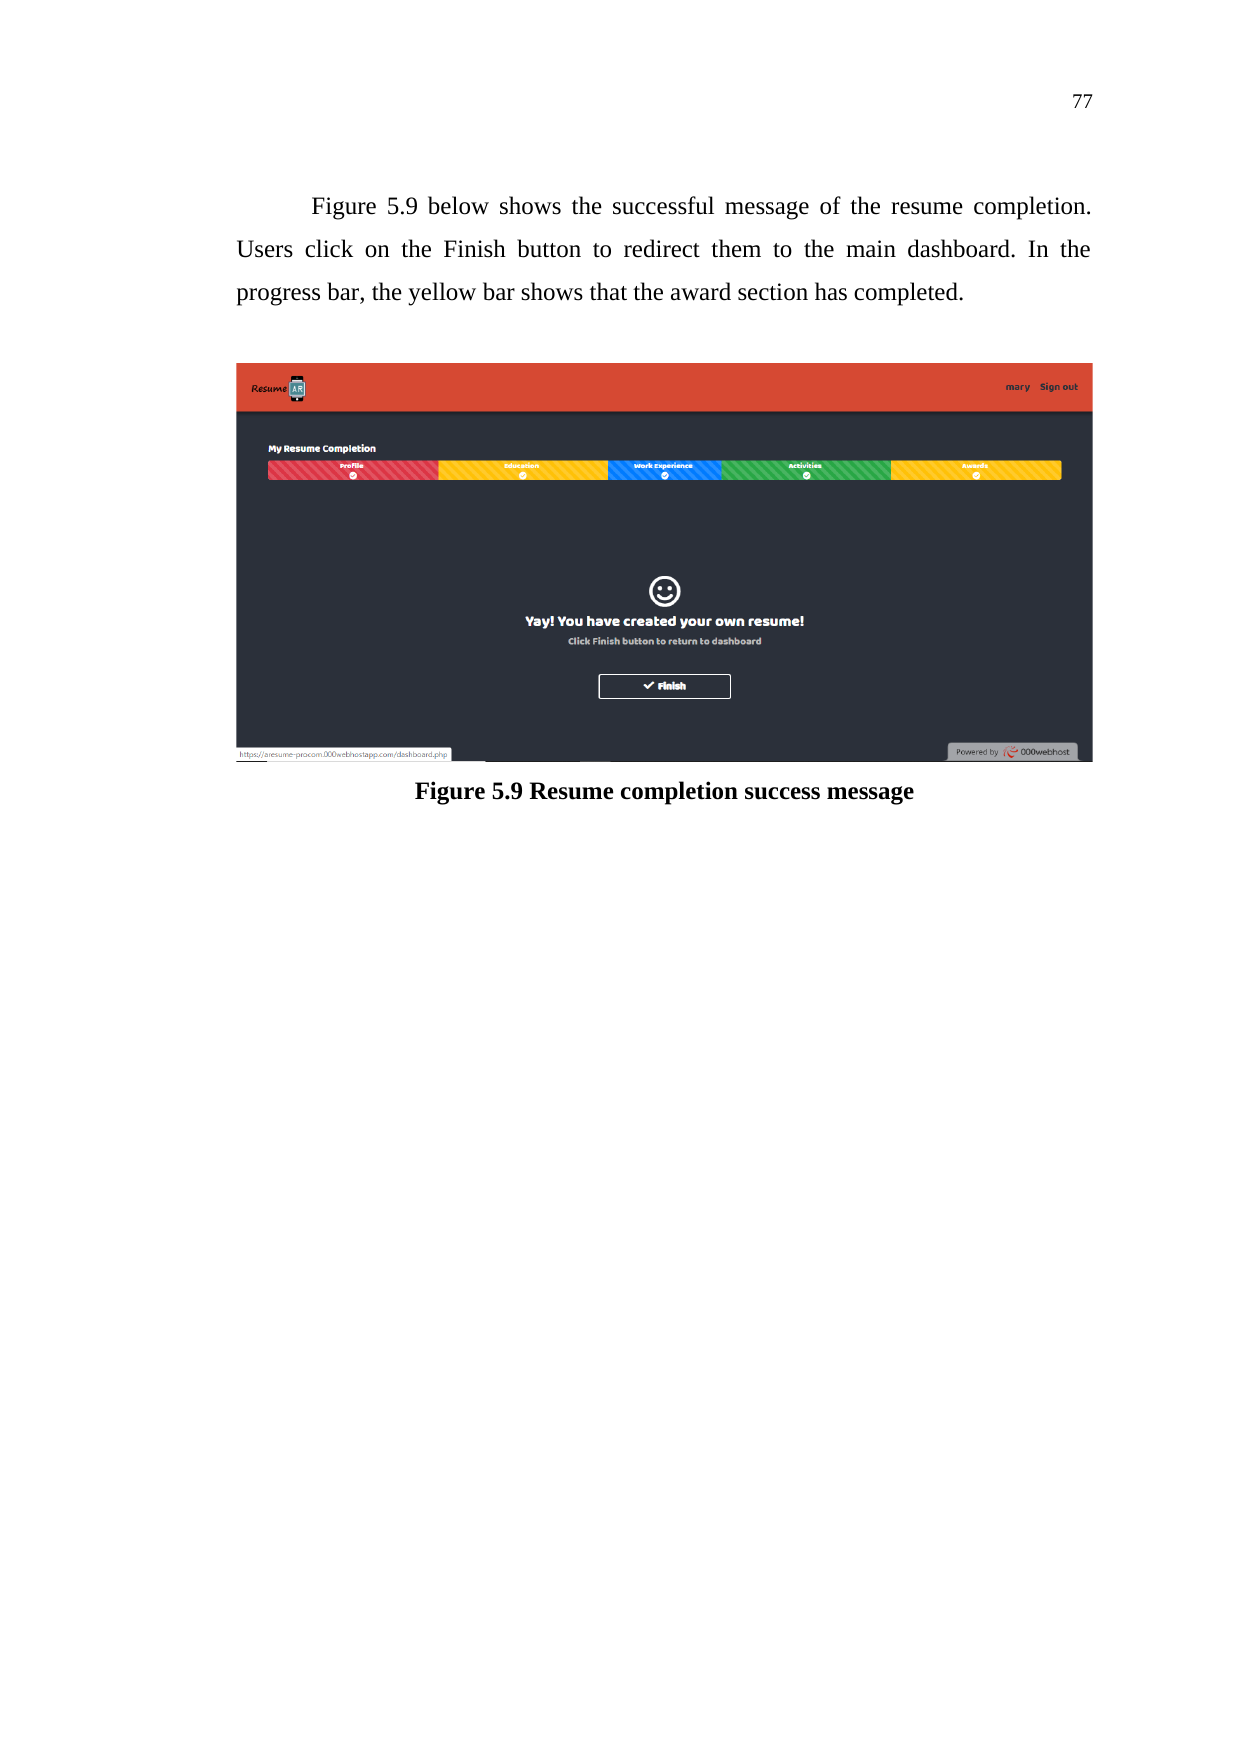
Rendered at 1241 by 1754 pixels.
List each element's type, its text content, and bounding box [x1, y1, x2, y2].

text Figure 5.9 below shows the successful message of the resume completion. Users click on the Finish button to redirect them to the main dashboard. In the progress bar, the yellow bar shows that the award section has completed. [236, 191, 1092, 306]
text Figure 5.9 Resume completion success message [236, 776, 1092, 804]
picture [236, 363, 1093, 762]
